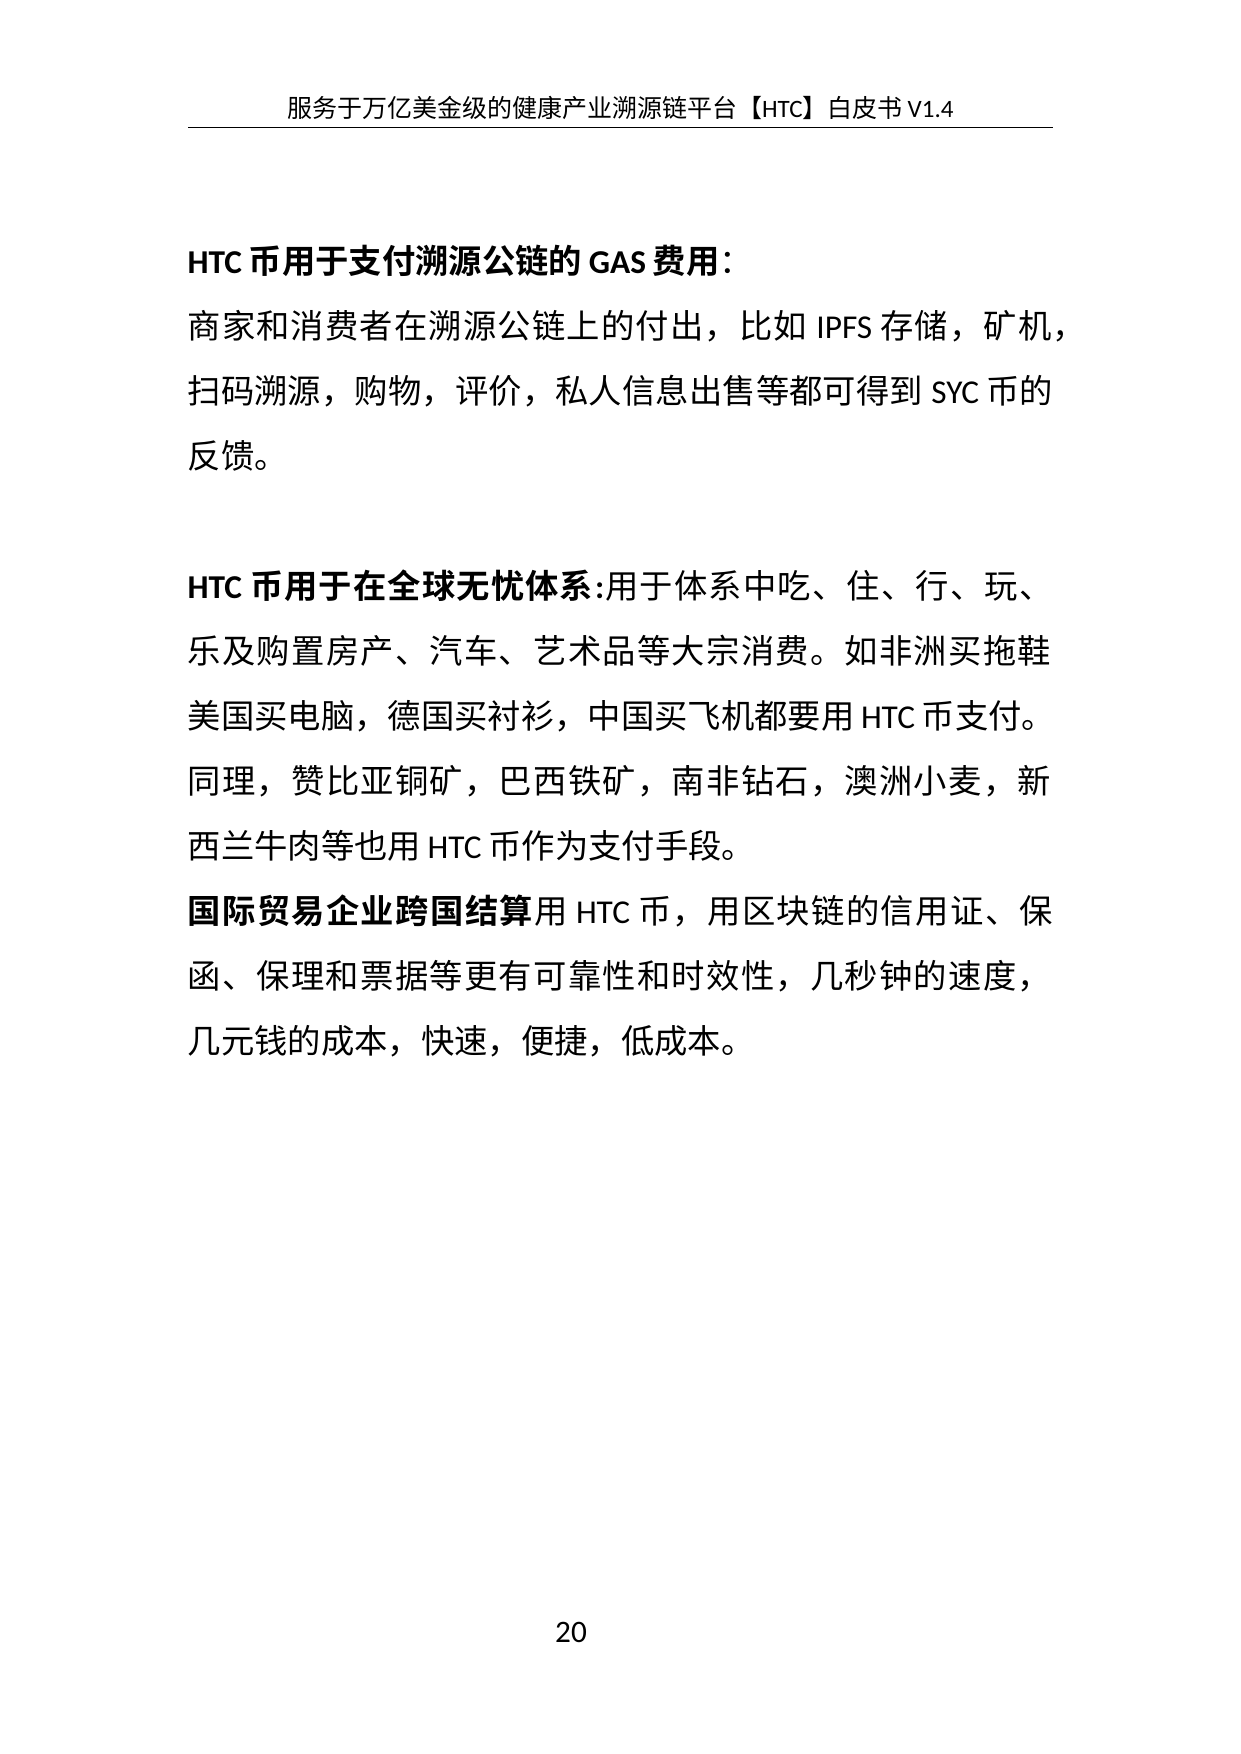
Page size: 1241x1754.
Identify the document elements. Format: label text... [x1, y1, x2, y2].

text HTC币用于支付溯源公链的GAS费用： [187, 227, 1053, 292]
text 商家和消费者在溯源公链上的付出，比如IPFS存储，矿机，扫码溯源，购物，评价，私人信息出售等都可得到SYC币的反馈。 [187, 292, 1053, 487]
text 国际贸易企业跨国结算用HTC币，用区块链的信用证、保函、保理和票据等更有可靠性和时效性，几秒钟的速度，几元钱的成本，快速，便捷，低成本。 [187, 877, 1053, 1072]
text HTC币用于在全球无忧体系:用于体系中吃、住、行、玩、乐及购置房产、汽车、艺术品等大宗消费。如非洲买拖鞋，美国买电脑，德国买衬衫，中国买飞机都要用HTC币支付。 [187, 552, 1053, 747]
text 同理，赞比亚铜矿，巴西铁矿，南非钻石，澳洲小麦，新西兰牛肉等也用HTC币作为支付手段。 [187, 747, 1053, 877]
